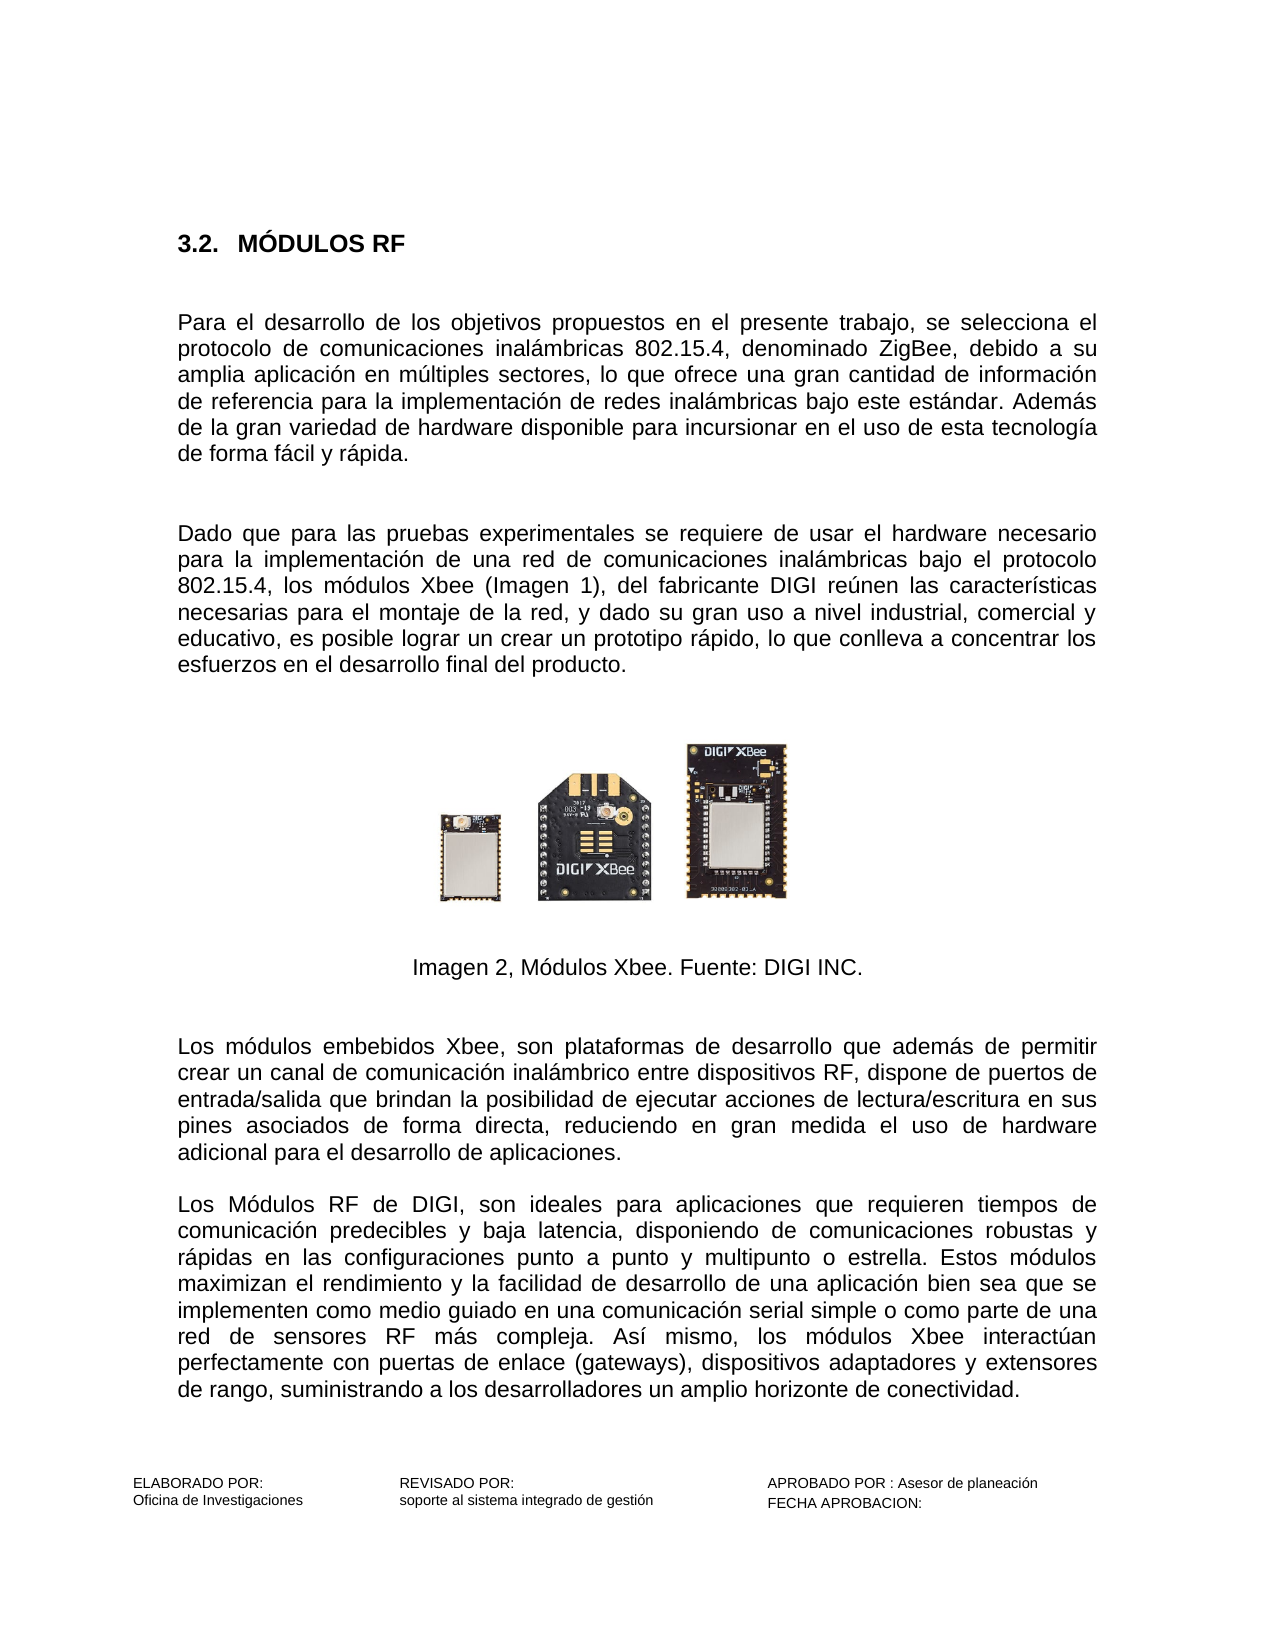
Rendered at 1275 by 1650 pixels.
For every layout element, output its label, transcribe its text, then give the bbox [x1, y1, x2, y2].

picture [408, 703, 867, 954]
text Para el desarrollo de los objetivos propuestos en el presente trabajo, se selecciona el protocolo de comunicaciones inalámbricas 802.15.4, denominado ZigBee, debido a su amplia aplicación en múltiples sectores, lo que ofrece una gran cantidad de información de referencia para la implementación de redes inalámbricas bajo este estándar. Además de la gran variedad de hardware disponible para incursionar en el uso de esta tecnología de forma fácil y rápida. [177, 309, 1098, 467]
text Los Módulos RF de DIGI, son ideales para aplicaciones que requieren tiempos de comunicación predecibles y baja latencia, disponiendo de comunicaciones robustas y rápidas en las configuraciones punto a punto y multipunto o estrella. Estos módulos maximizan el rendimiento y la facilidad de desarrollo de una aplicación bien sea que se implementen como medio guiado en una comunicación serial simple o como parte de una red de sensores RF más compleja. Así mismo, los módulos Xbee interactúan perfectamente con puertas de enlace (gateways), dispositivos adaptadores y extensores de rango, suministrando a los desarrolladores un amplio horizonte de conectividad. [177, 1191, 1098, 1402]
text Imagen 2, Módulos Xbee. Fuente: DIGI INC. [177, 954, 1098, 980]
text Los módulos embebidos Xbee, son plataformas de desarrollo que además de permitir crear un canal de comunicación inalámbrico entre dispositivos RF, dispone de puertos de entrada/salida que brindan la posibilidad de ejecutar acciones de lectura/escritura en sus pines asociados de forma directa, reduciendo en gran medida el uso de hardware adicional para el desarrollo de aplicaciones. [177, 1033, 1098, 1165]
text Dado que para las pruebas experimentales se requiere de usar el hardware necesario para la implementación de una red de comunicaciones inalámbricas bajo el protocolo 802.15.4, los módulos Xbee (Imagen 1), del fabricante DIGI reúnen las características necesarias para el montaje de la red, y dado su gran uso a nivel industrial, comercial y educativo, es posible lograr un crear un prototipo rápido, lo que conlleva a concentrar los esfuerzos en el desarrollo final del producto. [177, 519, 1098, 678]
subtitle MÓDULOS RF [177, 228, 1098, 257]
